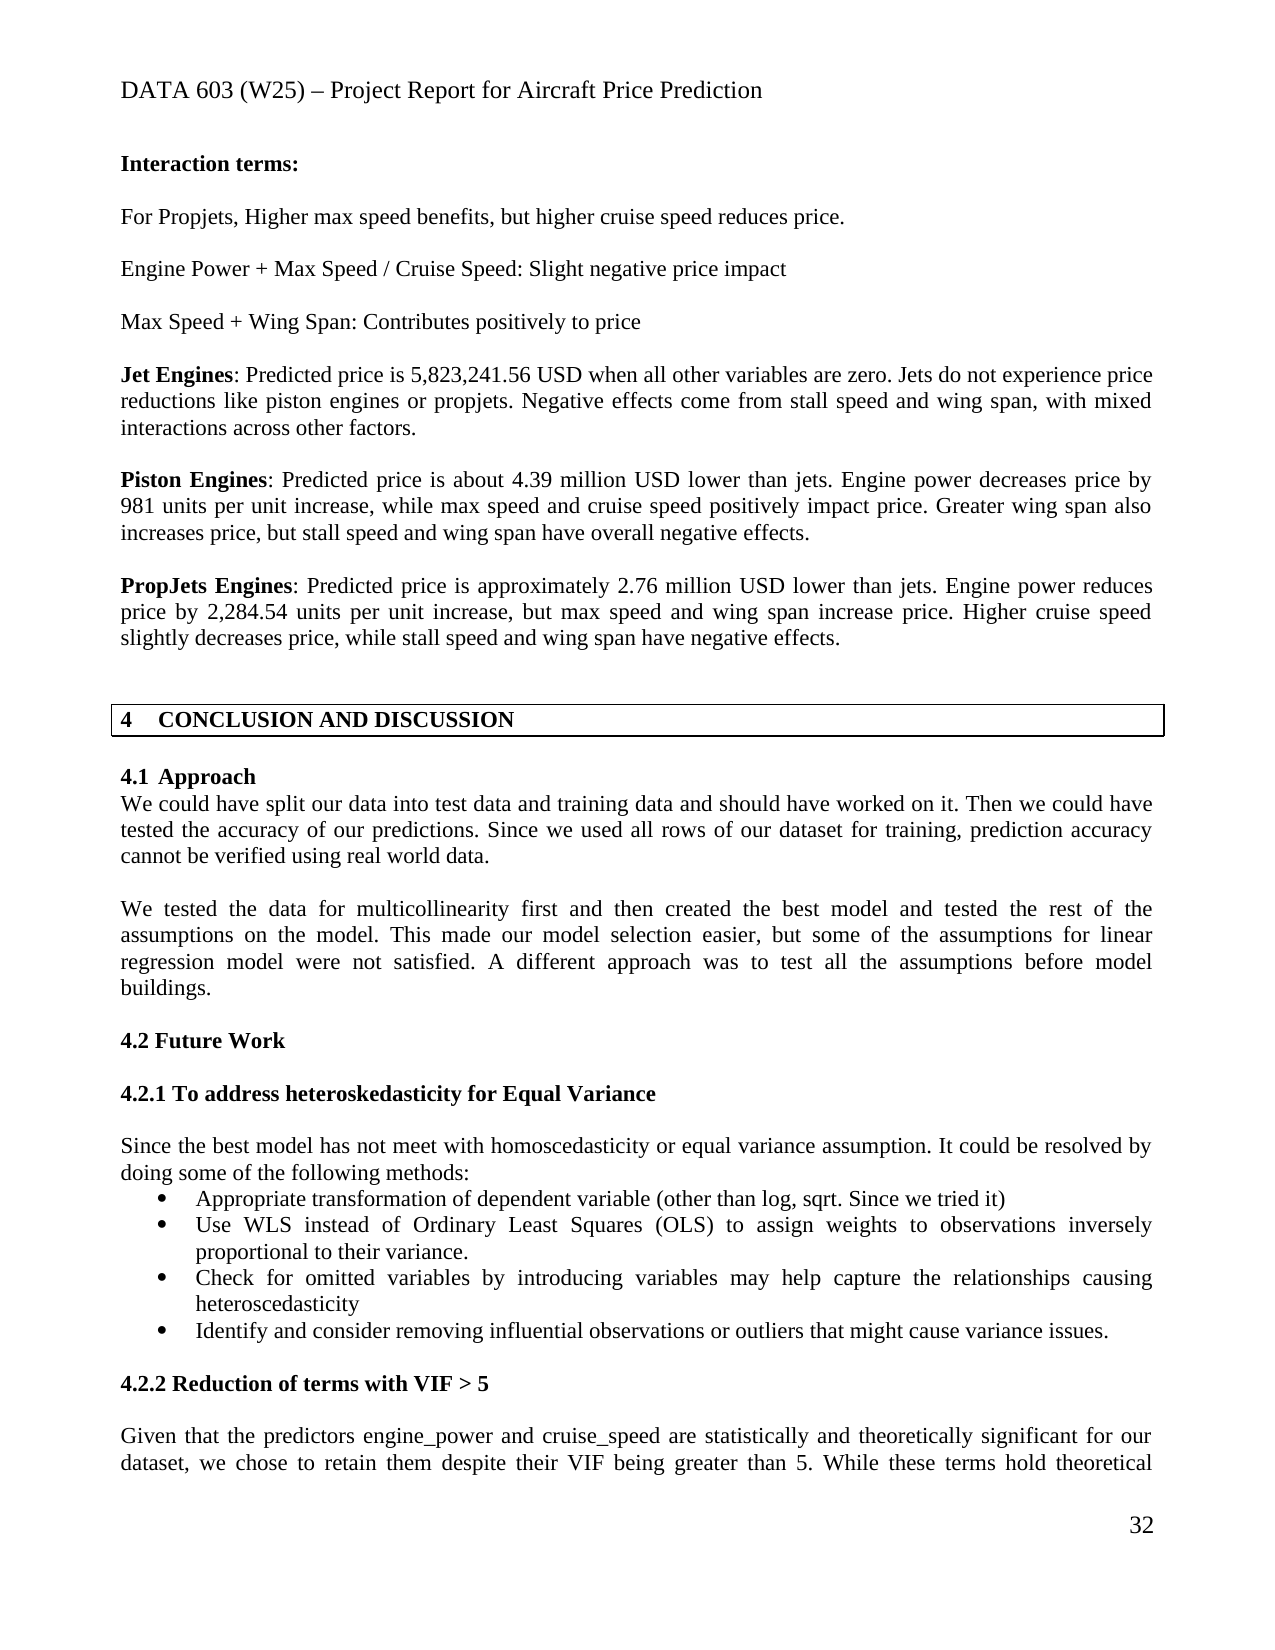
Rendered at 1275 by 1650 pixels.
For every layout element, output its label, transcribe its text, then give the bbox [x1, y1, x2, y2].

list Appropriate transformation of dependent variable (other than log, sqrt. Since we tried it) [158, 1185, 1154, 1211]
list CONCLUSION AND DISCUSSION [112, 705, 1163, 735]
list Check for omitted variables by introducing variables may help capture the relationships causing heteroscedasticity [158, 1264, 1154, 1317]
text Jet Engines: Predicted price is 5,823,241.56 USD when all other variables are zero. Jets do not experience price reductions like piston engines or propjets. Negative effects come from stall speed and wing span, with mixed interactions across other factors. [120, 361, 1154, 440]
text Engine Power + Max Speed / Cruise Speed: Slight negative price impact [120, 255, 1154, 282]
text Since the best model has not meet with homoscedasticity or equal variance assumption. It could be resolved by doing some of the following methods: [120, 1132, 1154, 1185]
list Identify and consider removing influential observations or outliers that might cause variance issues. [158, 1317, 1154, 1343]
list Approach [120, 763, 1154, 790]
text For Propjets, Higher max speed benefits, but higher cruise speed reduces price. [120, 203, 1154, 229]
text PropJets Engines: Predicted price is approximately 2.76 million USD lower than jets. Engine power reduces price by 2,284.54 units per unit increase, but max speed and wing span increase price. Higher cruise speed slightly decreases price, while stall speed and wing span have negative effects. [120, 572, 1154, 651]
list Use WLS instead of Ordinary Least Squares (OLS) to assign weights to observations inversely proportional to their variance. [158, 1211, 1154, 1264]
text 4.2.1 To address heteroskedasticity for Equal Variance [120, 1080, 1154, 1106]
text Interaction terms: [120, 150, 1154, 176]
text 4.2 Future Work [120, 1027, 1154, 1053]
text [120, 1422, 1154, 1475]
text Piston Engines: Predicted price is about 4.39 million USD lower than jets. Engine power decreases price by 981 units per unit increase, while max speed and cruise speed positively impact price. Greater wing span also increases price, but stall speed and wing span have overall negative effects. [120, 466, 1154, 545]
text 4.2.2 Reduction of terms with VIF > 5 [120, 1369, 1154, 1396]
text We could have split our data into test data and training data and should have worked on it. Then we could have tested the accuracy of our predictions. Since we used all rows of our dataset for training, prediction accuracy cannot be verified using real world data. [120, 790, 1154, 869]
text We tested the data for multicollinearity first and then created the best model and tested the rest of the assumptions on the model. This made our model selection easier, but some of the assumptions for linear regression model were not satisfied. A different approach was to test all the assumptions before model buildings. [120, 895, 1154, 1001]
text Max Speed + Wing Span: Contributes positively to price [120, 308, 1154, 334]
